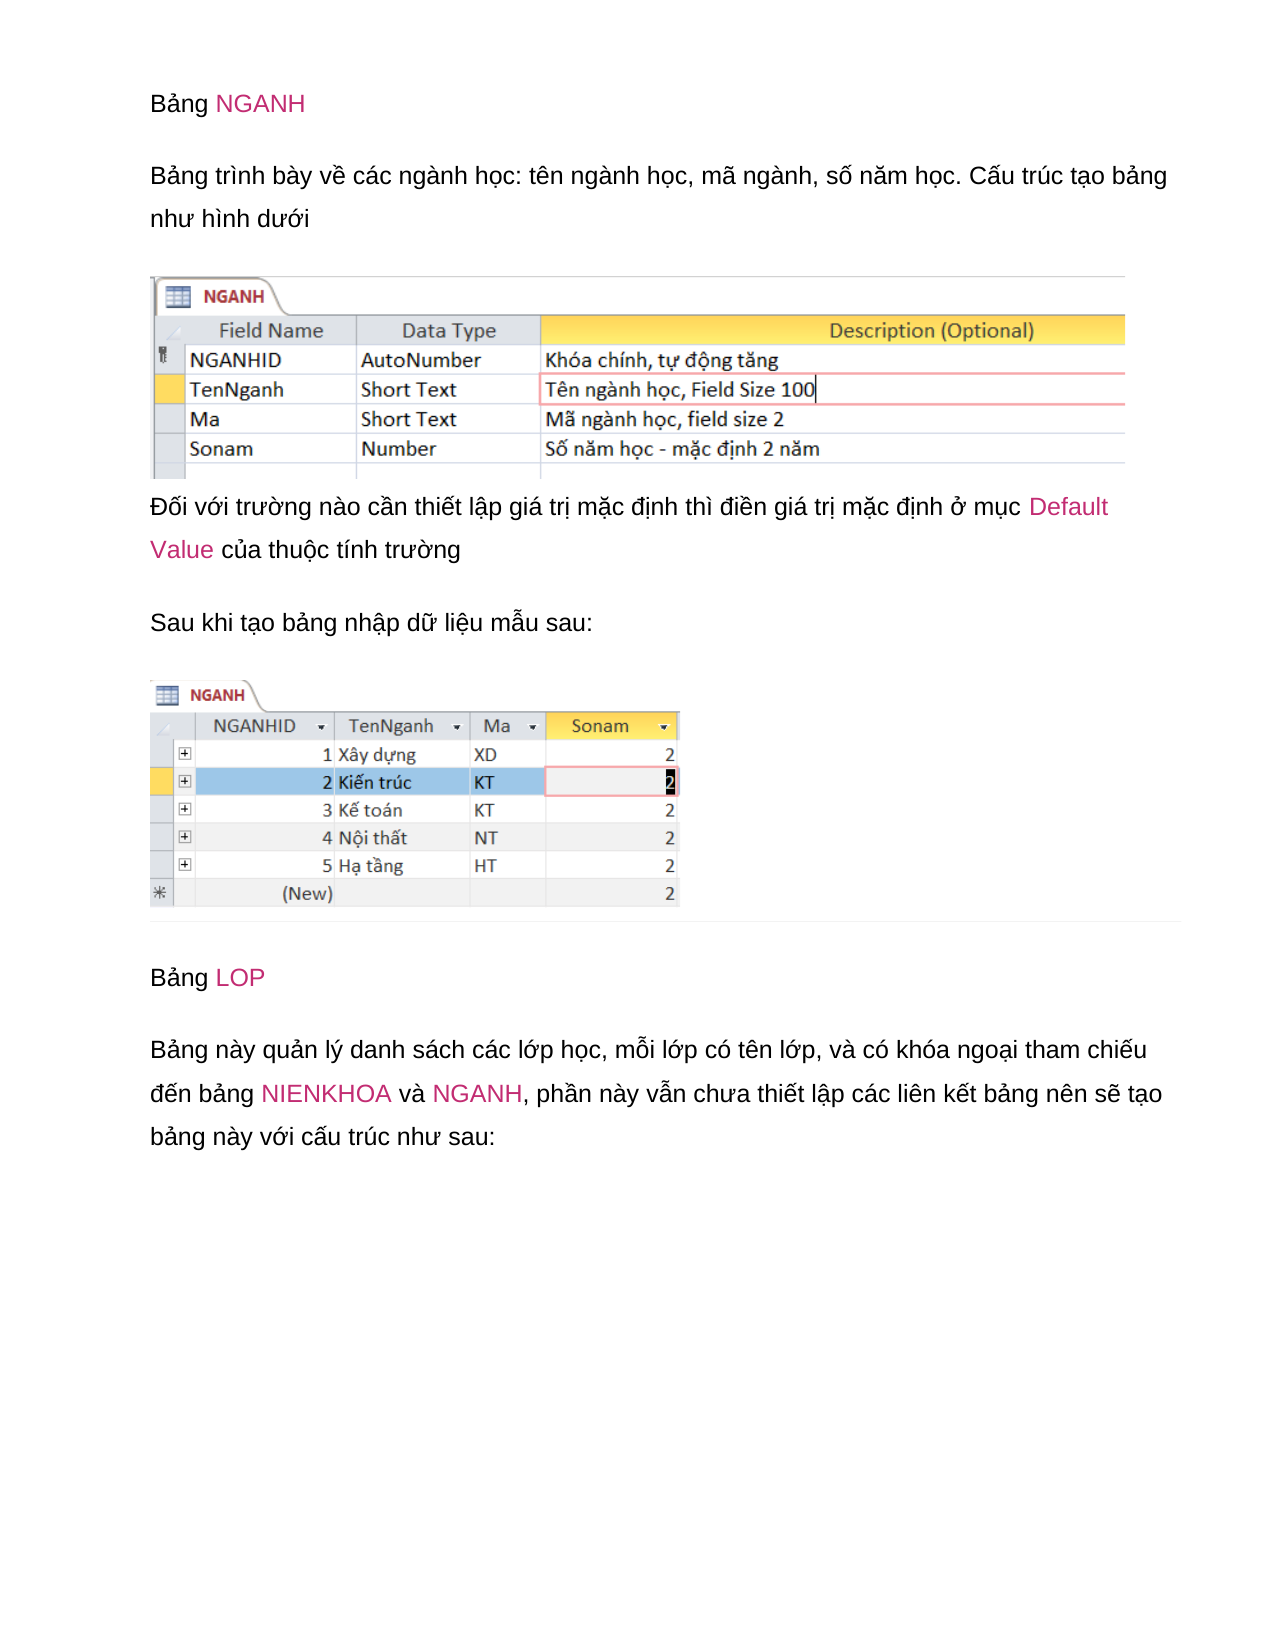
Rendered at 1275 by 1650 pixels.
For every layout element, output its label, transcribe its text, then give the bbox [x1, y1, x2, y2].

picture [150, 680, 681, 908]
picture [150, 276, 1125, 479]
text Bảng trình bày về các ngành học: tên ngành học, mã ngành, số năm học. Cấu trúc tạo bảng như hình dưới [150, 161, 1181, 233]
text Bảng LOP [150, 963, 1181, 992]
text Bảng NGANH [150, 89, 1181, 117]
text Đối với trường nào cần thiết lập giá trị mặc định thì điền giá trị mặc định ở mục Default Value của thuộc tính trường [150, 492, 1181, 564]
text Sau khi tạo bảng nhập dữ liệu mẫu sau: [150, 608, 1181, 636]
text Bảng này quản lý danh sách các lớp học, mỗi lớp có tên lớp, và có khóa ngoại tham chiếu đến bảng NIENKHOA và NGANH, phần này vẫn chưa thiết lập các liên kết bảng nên sẽ tạo bảng này với cấu trúc như sau: [150, 1036, 1181, 1151]
